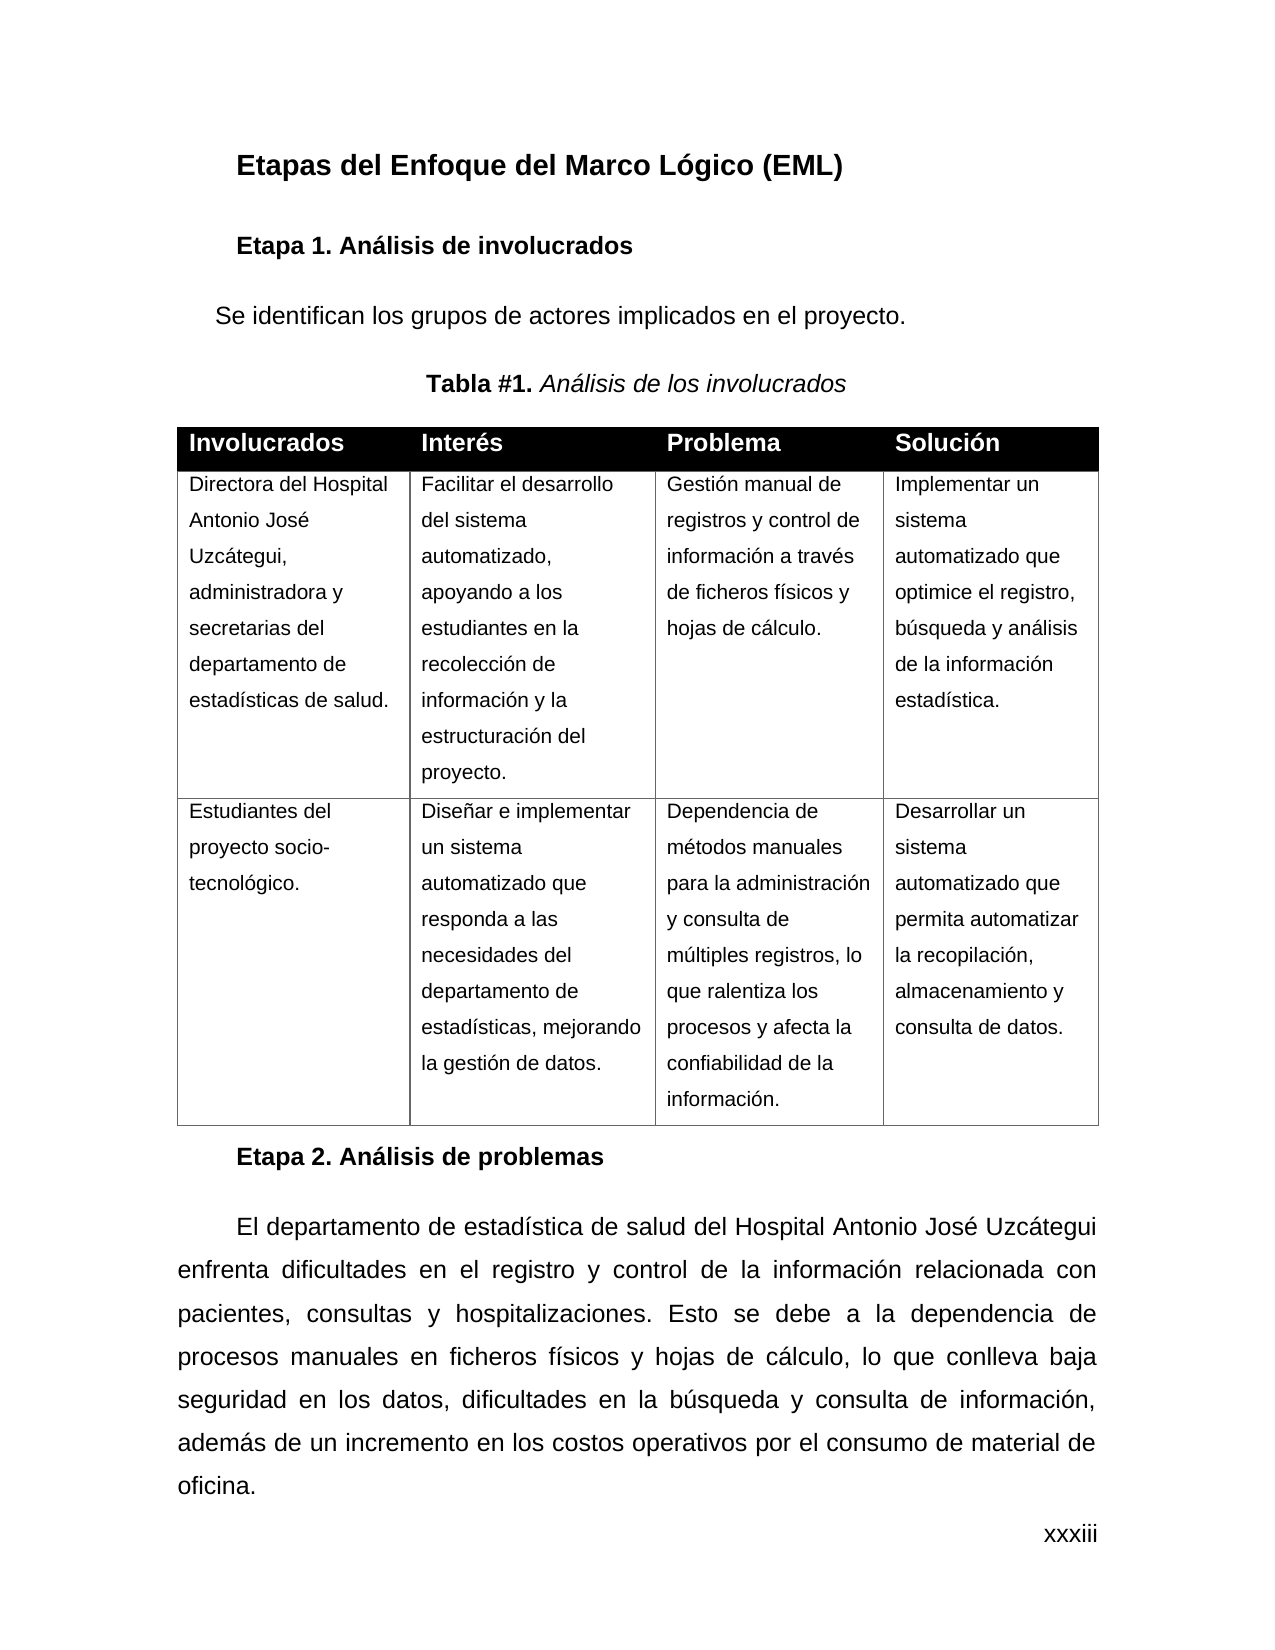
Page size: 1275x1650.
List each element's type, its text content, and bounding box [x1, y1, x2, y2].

table_cell Implementar un sistema automatizado que optimice el registro, búsqueda y análisis de la información estadística. [884, 472, 1098, 798]
subtitle Etapa 1. Análisis de involucrados [236, 231, 1098, 260]
text Se identifican los grupos de actores implicados en el proyecto. [177, 301, 1098, 330]
table_cell Directora del Hospital Antonio José Uzcátegui, administradora y secretarias del departamento de estadísticas de salud. [178, 472, 409, 798]
table_cell Desarrollar un sistema automatizado que permita automatizar la recopilación, almacenamiento y consulta de datos. [884, 799, 1098, 1124]
table_header Problema [656, 428, 883, 471]
table_cell Dependencia de métodos manuales para la administración y consulta de múltiples registros, lo que ralentiza los procesos y afecta la confiabilidad de la información. [656, 799, 883, 1124]
text El departamento de estadística de salud del Hospital Antonio José Uzcátegui enfrenta dificultades en el registro y control de la información relacionada con pacientes, consultas y hospitalizaciones. Esto se debe a la dependencia de procesos manuales en ficheros físicos y hojas de cálculo, lo que conlleva baja seguridad en los datos, dificultades en la búsqueda y consulta de información, además de un incremento en los costos operativos por el consumo de material de oficina. [177, 1212, 1098, 1500]
subtitle Etapas del Enfoque del Marco Lógico (EML) [236, 148, 1098, 181]
table_cell Gestión manual de registros y control de información a través de ficheros físicos y hojas de cálculo. [656, 472, 883, 798]
text Tabla #1. Análisis de los involucrados [177, 369, 1098, 398]
table_header Involucrados [178, 428, 409, 471]
table_header Interés [411, 428, 655, 471]
subtitle Etapa 2. Análisis de problemas [236, 1142, 1098, 1171]
table_cell Diseñar e implementar un sistema automatizado que responda a las necesidades del departamento de estadísticas, mejorando la gestión de datos. [411, 799, 655, 1124]
table_header Solución [884, 428, 1098, 471]
table_cell Facilitar el desarrollo del sistema automatizado, apoyando a los estudiantes en la recolección de información y la estructuración del proyecto. [411, 472, 655, 798]
table_cell Estudiantes del proyecto socio-tecnológico. [178, 799, 409, 1124]
